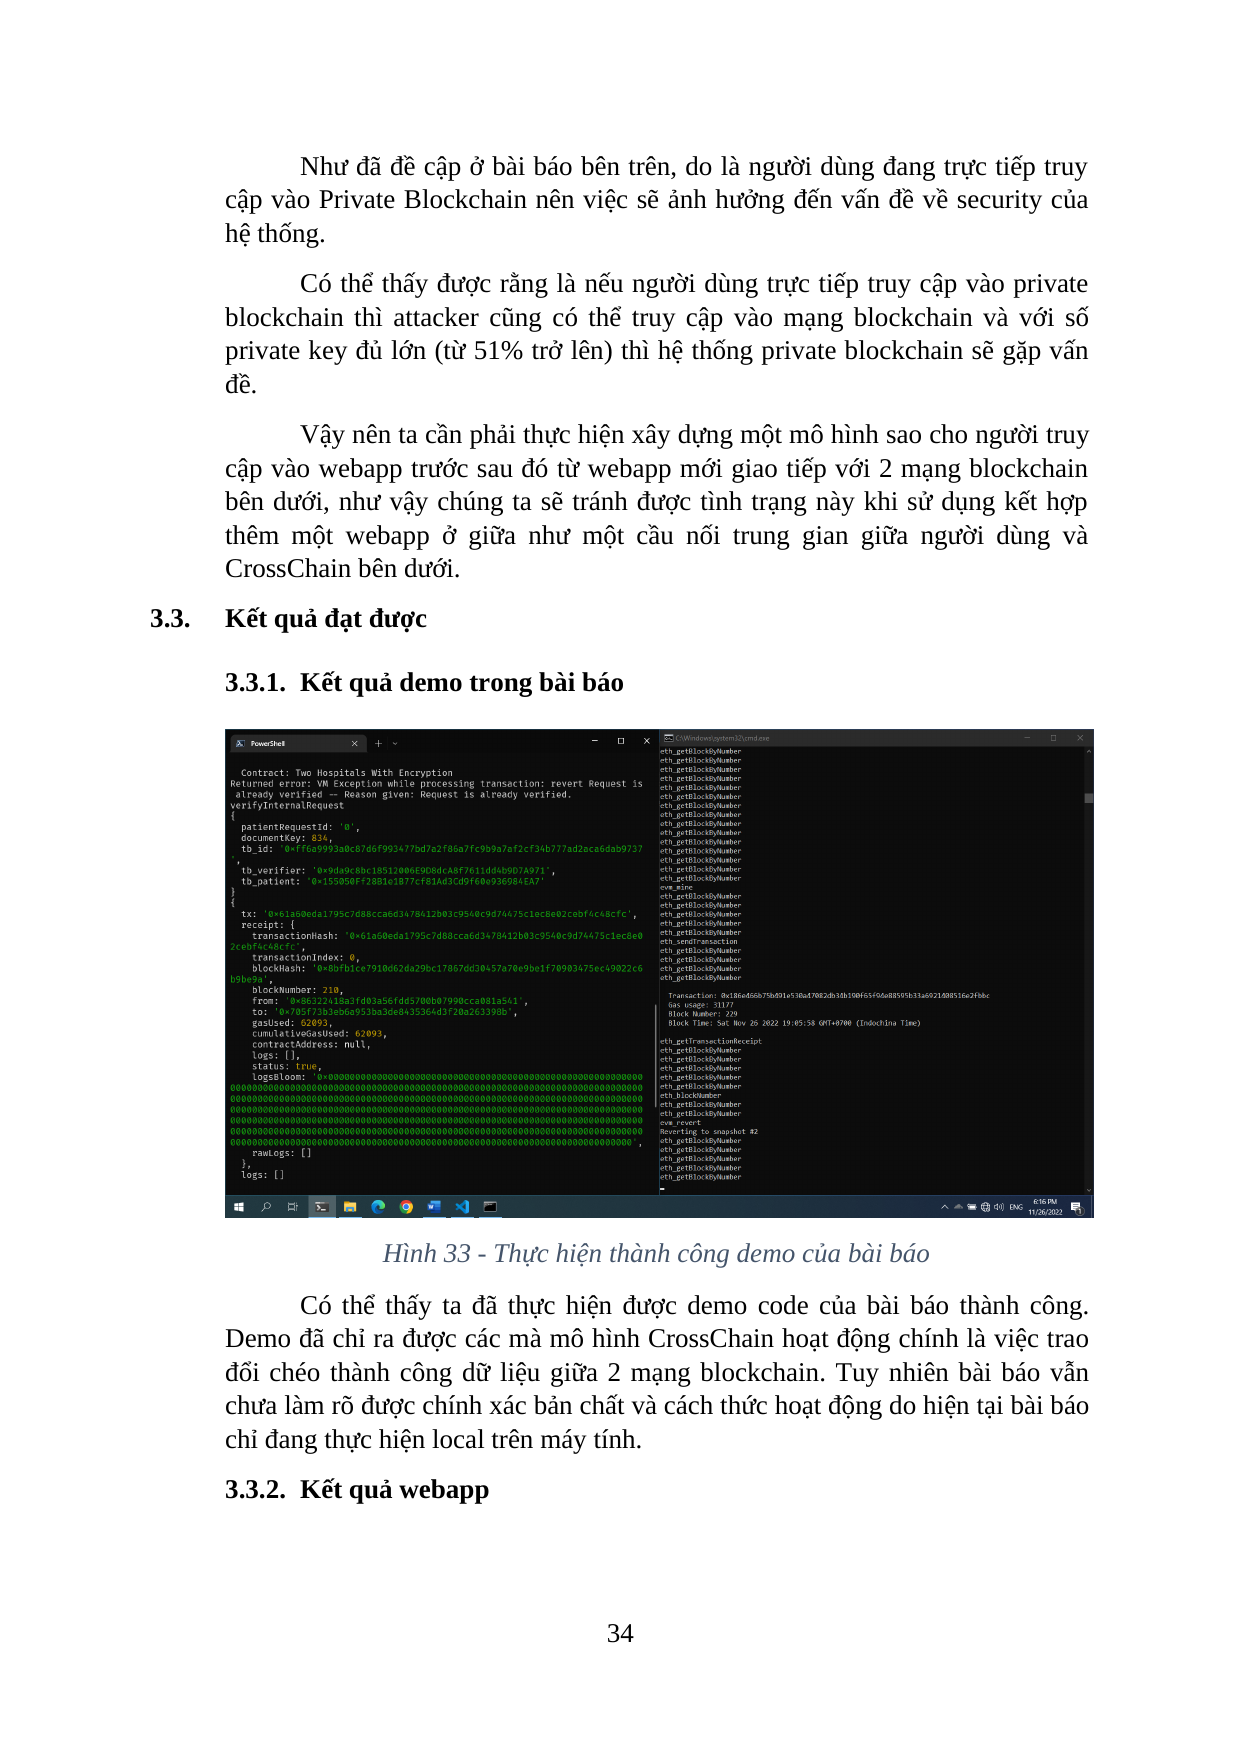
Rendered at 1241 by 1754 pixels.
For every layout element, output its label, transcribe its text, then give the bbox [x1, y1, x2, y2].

text Hình 33 - Thực hiện thành công demo của bài báo [150, 1237, 1090, 1268]
list Kết quả webapp [225, 1473, 1090, 1504]
list Kết quả demo trong bài báo [225, 666, 1090, 697]
text Có thể thấy ta đã thực hiện được demo code của bài báo thành công. Demo đã chỉ ra được các mà mô hình CrossChain hoạt động chính là việc trao đổi chéo thành công dữ liệu giữa 2 mạng blockchain. Tuy nhiên bài báo vẫn chưa làm rõ được chính xác bản chất và cách thức hoạt động do hiện tại bài báo chỉ đang thực hiện local trên máy tính. [225, 1289, 1090, 1454]
text Có thể thấy được rằng là nếu người dùng trực tiếp truy cập vào private blockchain thì attacker cũng có thể truy cập vào mạng blockchain và với số private key đủ lớn (từ 51% trở lên) thì hệ thống private blockchain sẽ gặp vấn đề. [225, 267, 1090, 399]
picture [225, 729, 1094, 1218]
text Như đã đề cập ở bài báo bên trên, do là người dùng đang trực tiếp truy cập vào Private Blockchain nên việc sẽ ảnh hưởng đến vấn đề về security của hệ thống. [225, 150, 1090, 248]
list Kết quả đạt được [150, 602, 1090, 634]
text Vậy nên ta cần phải thực hiện xây dựng một mô hình sao cho người truy cập vào webapp trước sau đó từ webapp mới giao tiếp với 2 mạng blockchain bên dưới, như vậy chúng ta sẽ tránh được tình trạng này khi sử dụng kết hợp thêm một webapp ở giữa như một cầu nối trung gian giữa người dùng và CrossChain bên dưới. [225, 418, 1090, 583]
